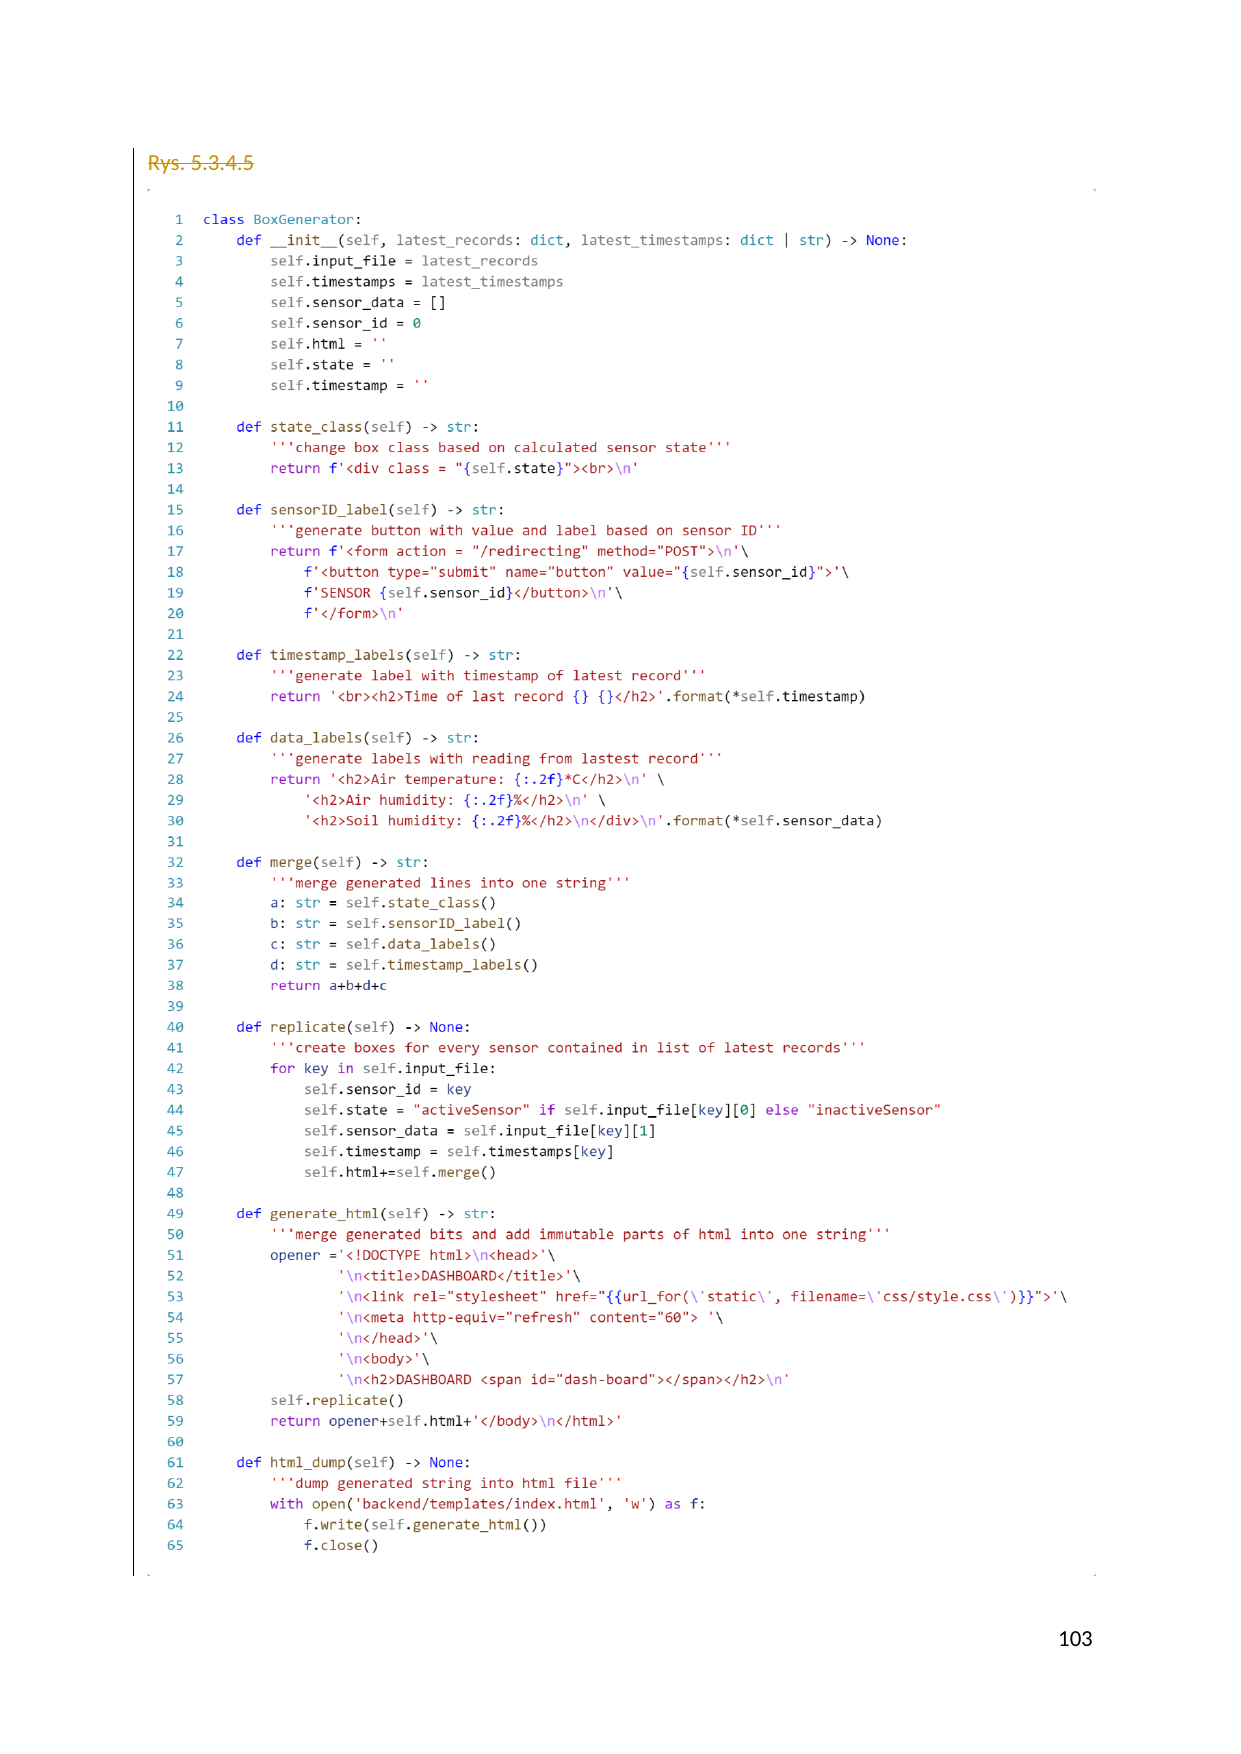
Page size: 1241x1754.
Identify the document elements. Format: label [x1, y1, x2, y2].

picture [147, 189, 1096, 1576]
